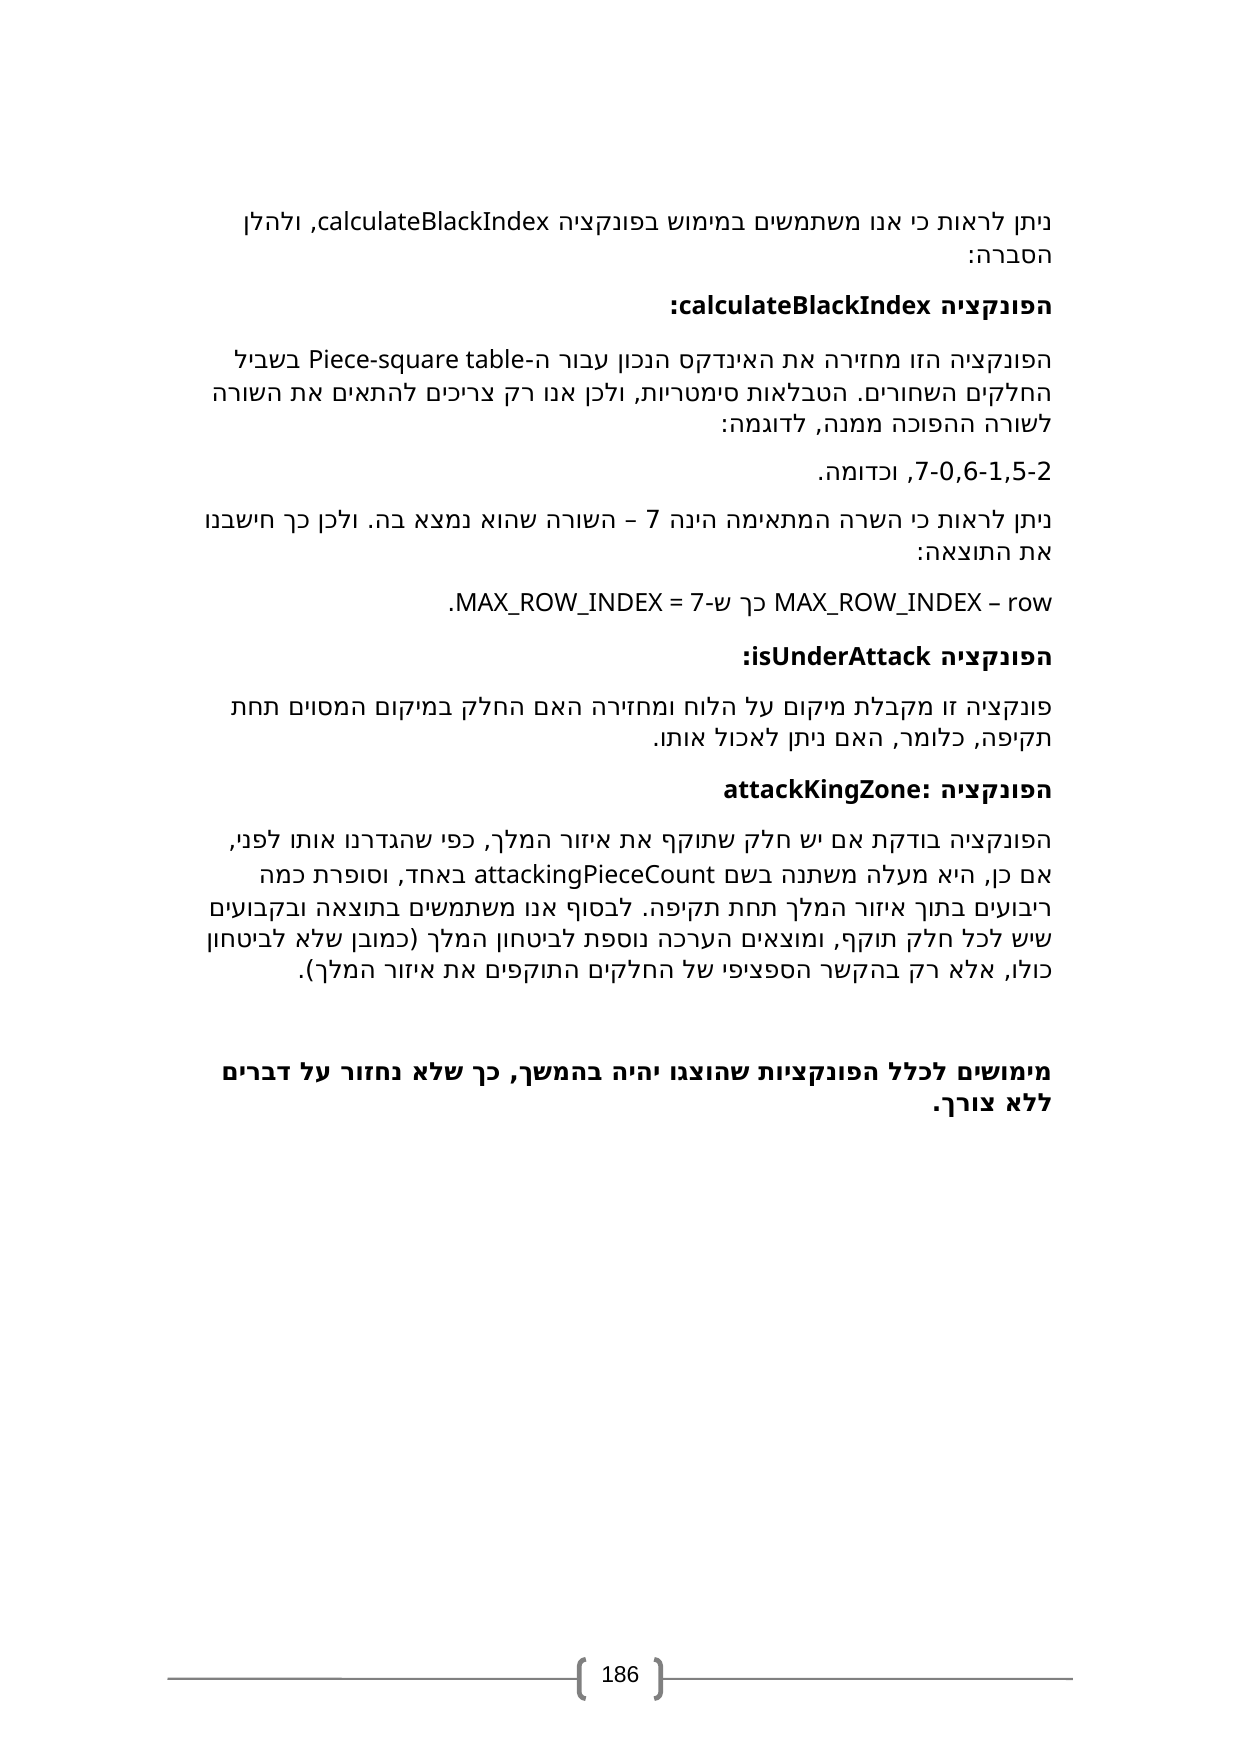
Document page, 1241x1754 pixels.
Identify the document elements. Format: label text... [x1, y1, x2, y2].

text הפונקציה בודקת אם יש חלק שתוקף את איזור המלך, כפי שהגדרנו אותו לפני, אם כן, היא מעלה משתנה בשם attackingPieceCount באחד, וסופרת כמה ריבועים בתוך איזור המלך תחת תקיפה. לבסוף אנו משתמשים בתוצאה ובקבועים שיש לכל חלק תוקף, ומוצאים הערכה נוספת לביטחון המלך (כמובן שלא לביטחון כולו, אלא רק בהקשר הספציפי של החלקים התוקפים את איזור המלך). [187, 825, 1053, 985]
text הפונקציה :attackKingZone [187, 771, 1053, 806]
text ניתן לראות כי אנו משתמשים במימוש בפונקציה calculateBlackIndex, ולהלן הסברה: [187, 203, 1053, 269]
text ניתן לראות כי השרה המתאימה הינה 7 – השורה שהוא נמצא בה. ולכן כך חישבנו את התוצאה: [187, 505, 1053, 566]
text הפונקציה הזו מחזירה את האינדקס הנכון עבור ה-Piece-square table בשביל החלקים השחורים. הטבלאות סימטריות, ולכן אנו רק צריכים להתאים את השורה לשורה ההפוכה ממנה, לדוגמה: [187, 341, 1053, 438]
text הפונקציה calculateBlackIndex: [187, 288, 1053, 322]
text מימושים לכלל הפונקציות שהוצגו יהיה בהמשך, כך שלא נחזור על דברים ללא צורך. [187, 1057, 1053, 1118]
text פונקציה זו מקבלת מיקום על הלוח ומחזירה האם החלק במיקום המסוים תחת תקיפה, כלומר, האם ניתן לאכול אותו. [187, 692, 1053, 752]
text 7-0,6-1,5-2, וכדומה. [187, 457, 1053, 486]
text MAX_ROW_INDEX – row כך ש-MAX_ROW_INDEX = 7. [187, 585, 1053, 619]
text הפונקציה isUnderAttack: [187, 638, 1053, 672]
